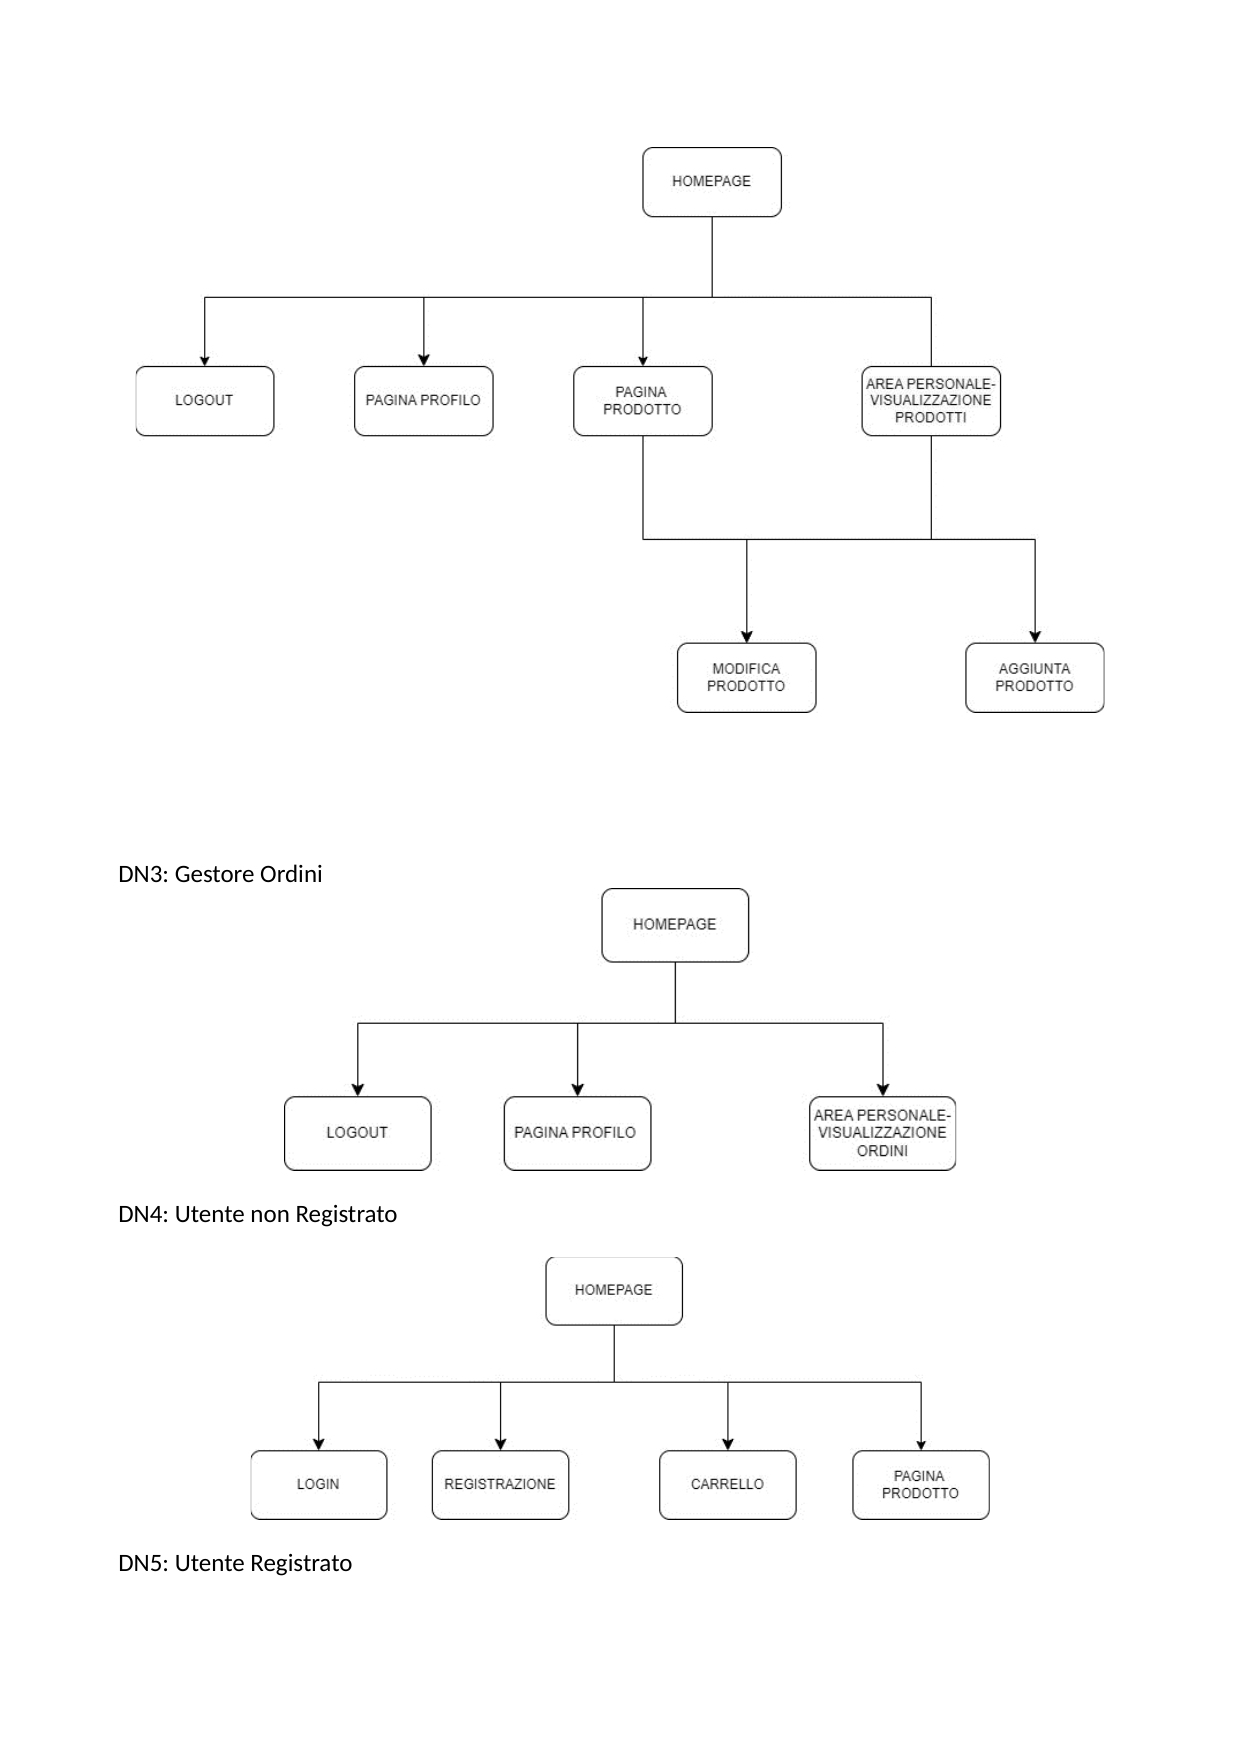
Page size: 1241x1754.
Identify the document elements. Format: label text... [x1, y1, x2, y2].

text DN3: Gestore Ordini [118, 858, 1122, 889]
picture [284, 888, 957, 1171]
text DN5: Utente Registrato [118, 1547, 1122, 1578]
picture [250, 1257, 990, 1520]
picture [135, 147, 1105, 713]
text DN4: Utente non Registrato [118, 1198, 1122, 1229]
